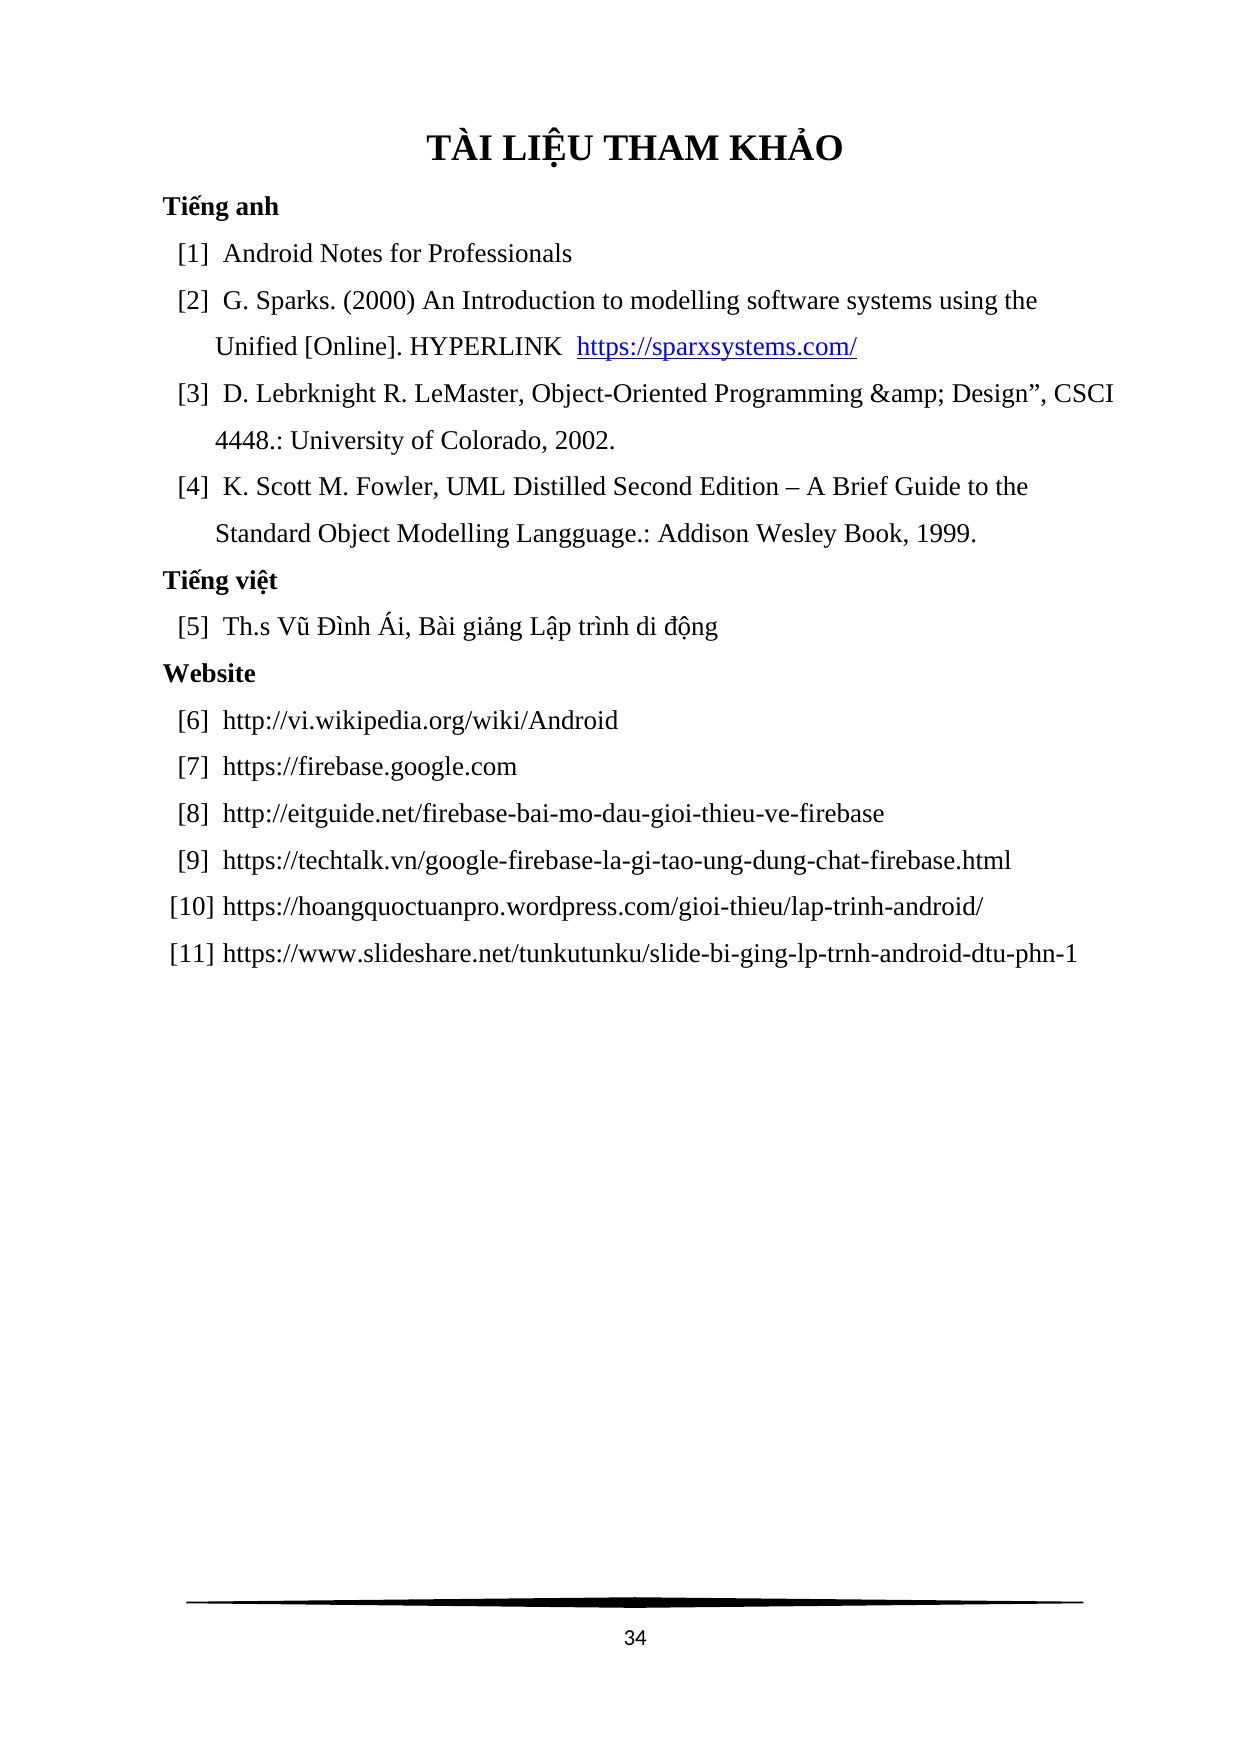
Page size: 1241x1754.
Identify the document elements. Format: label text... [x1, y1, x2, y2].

list D. Lebrknight R. LeMaster, Object-Oriented Programming &amp; Design”, CSCI 4448.: University of Colorado, 2002. [177, 377, 1122, 455]
list Android Notes for Professionals [177, 237, 1122, 268]
list http://eitguide.net/firebase-bai-mo-dau-gioi-thieu-ve-firebase [177, 797, 1122, 828]
text TÀI LIỆU THAM KHẢO [148, 126, 1122, 169]
list http://vi.wikipedia.org/wiki/Android [177, 704, 1122, 735]
list https://hoangquoctuanpro.wordpress.com/gioi-thieu/lap-trinh-android/ [169, 891, 1122, 922]
list https://www.slideshare.net/tunkutunku/slide-bi-ging-lp-trnh-android-dtu-phn-1 [169, 937, 1122, 968]
list G. Sparks. (2000) An Introduction to modelling software systems using the Unified [Online]. HYPERLINK https://sparxsystems.com/ [177, 284, 1122, 362]
list Th.s Vũ Đình Ái, Bài giảng Lập trình di động [177, 611, 1122, 642]
list Website [162, 657, 1122, 688]
list https://techtalk.vn/google-firebase-la-gi-tao-ung-dung-chat-firebase.html [177, 844, 1122, 875]
list K. Scott M. Fowler, UML Distilled Second Edition – A Brief Guide to the Standard Object Modelling Langguage.: Addison Wesley Book, 1999. [177, 471, 1122, 548]
list https://firebase.google.com [177, 751, 1122, 782]
list Tiếng việt [162, 564, 1122, 595]
list Tiếng anh [162, 191, 1122, 222]
